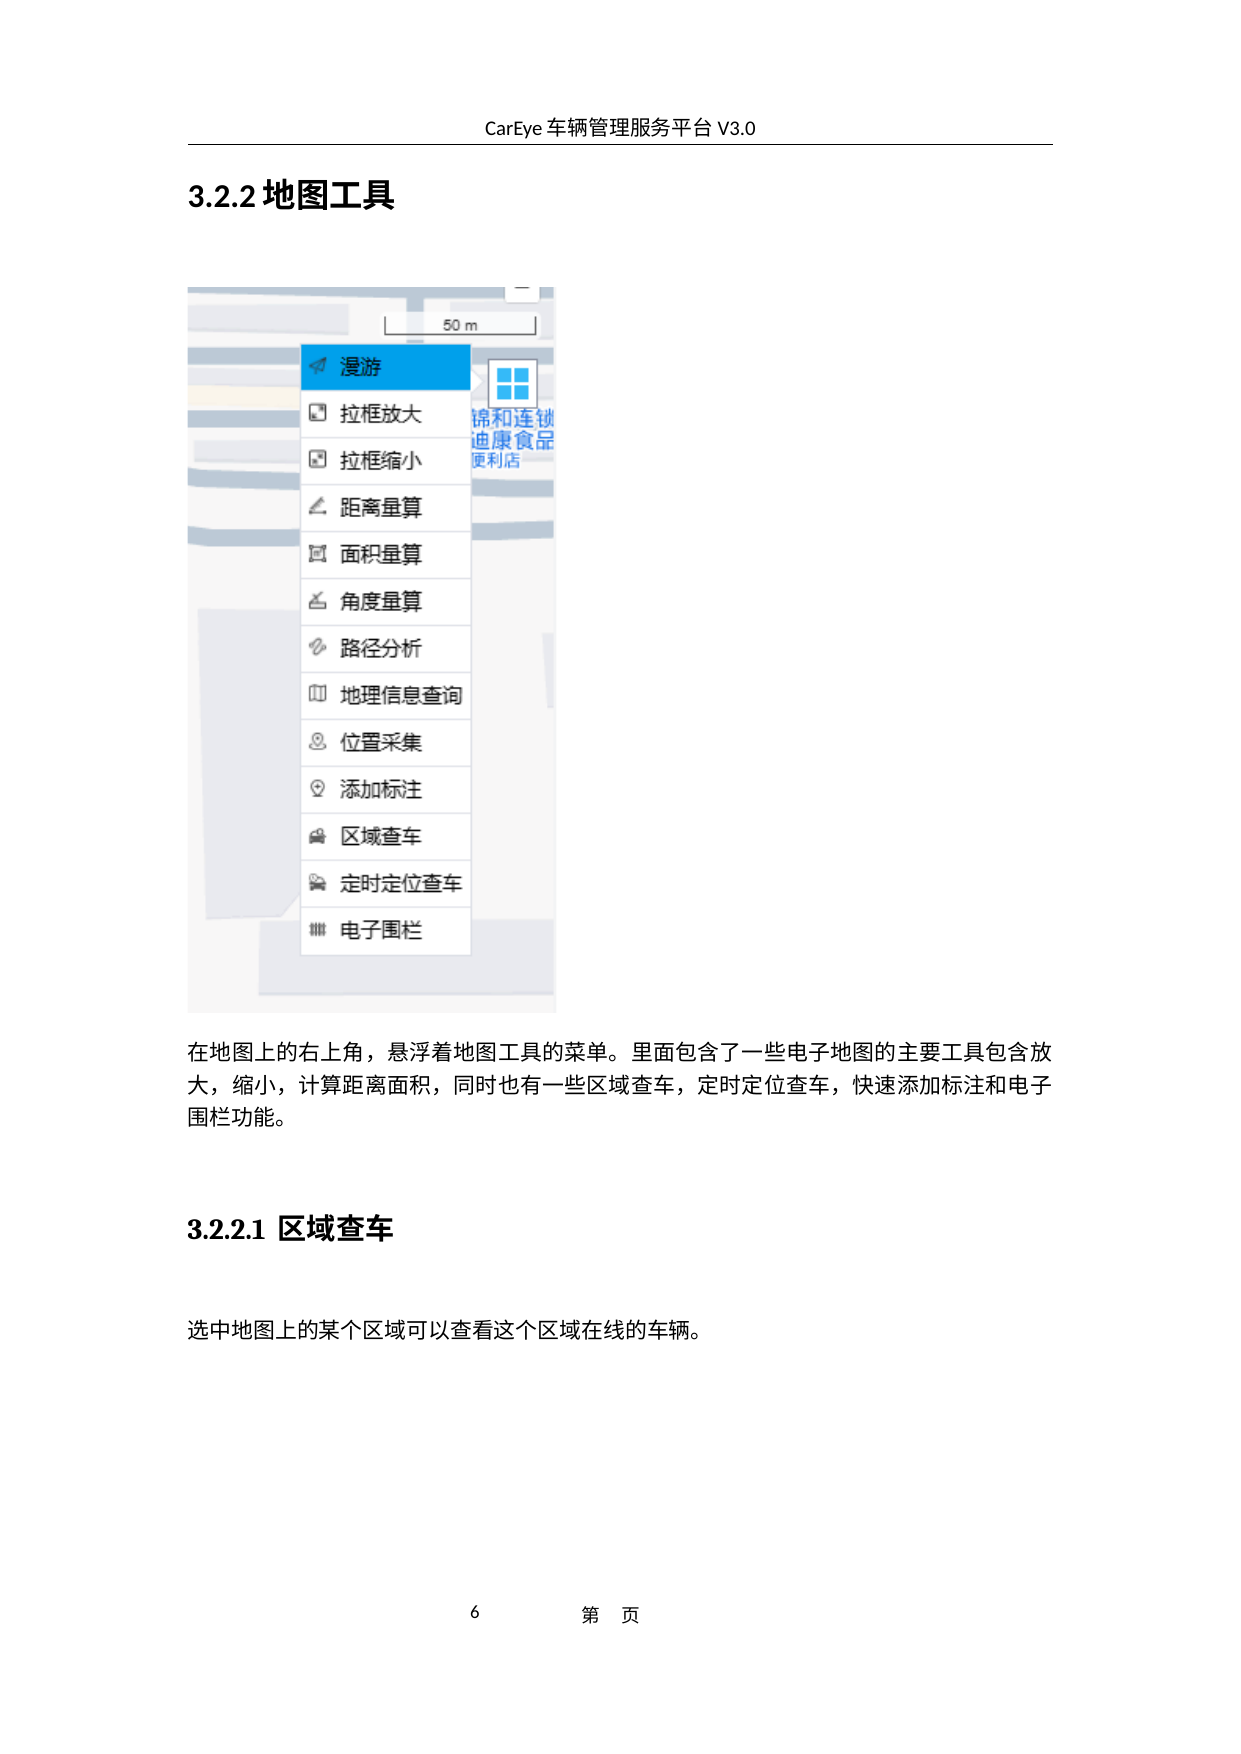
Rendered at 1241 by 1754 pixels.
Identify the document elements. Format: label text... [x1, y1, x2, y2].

text 选中地图上的某个区域可以查看这个区域在线的车辆。 [187, 1313, 1053, 1345]
picture [187, 287, 557, 1013]
subtitle 区域查车 [187, 1194, 1053, 1259]
subtitle 地图工具 [187, 160, 1053, 225]
text 在地图上的右上角，悬浮着地图工具的菜单。里面包含了一些电子地图的主要工具包含放大，缩小，计算距离面积，同时也有一些区域查车，定时定位查车，快速添加标注和电子围栏功能。 [187, 1035, 1053, 1132]
